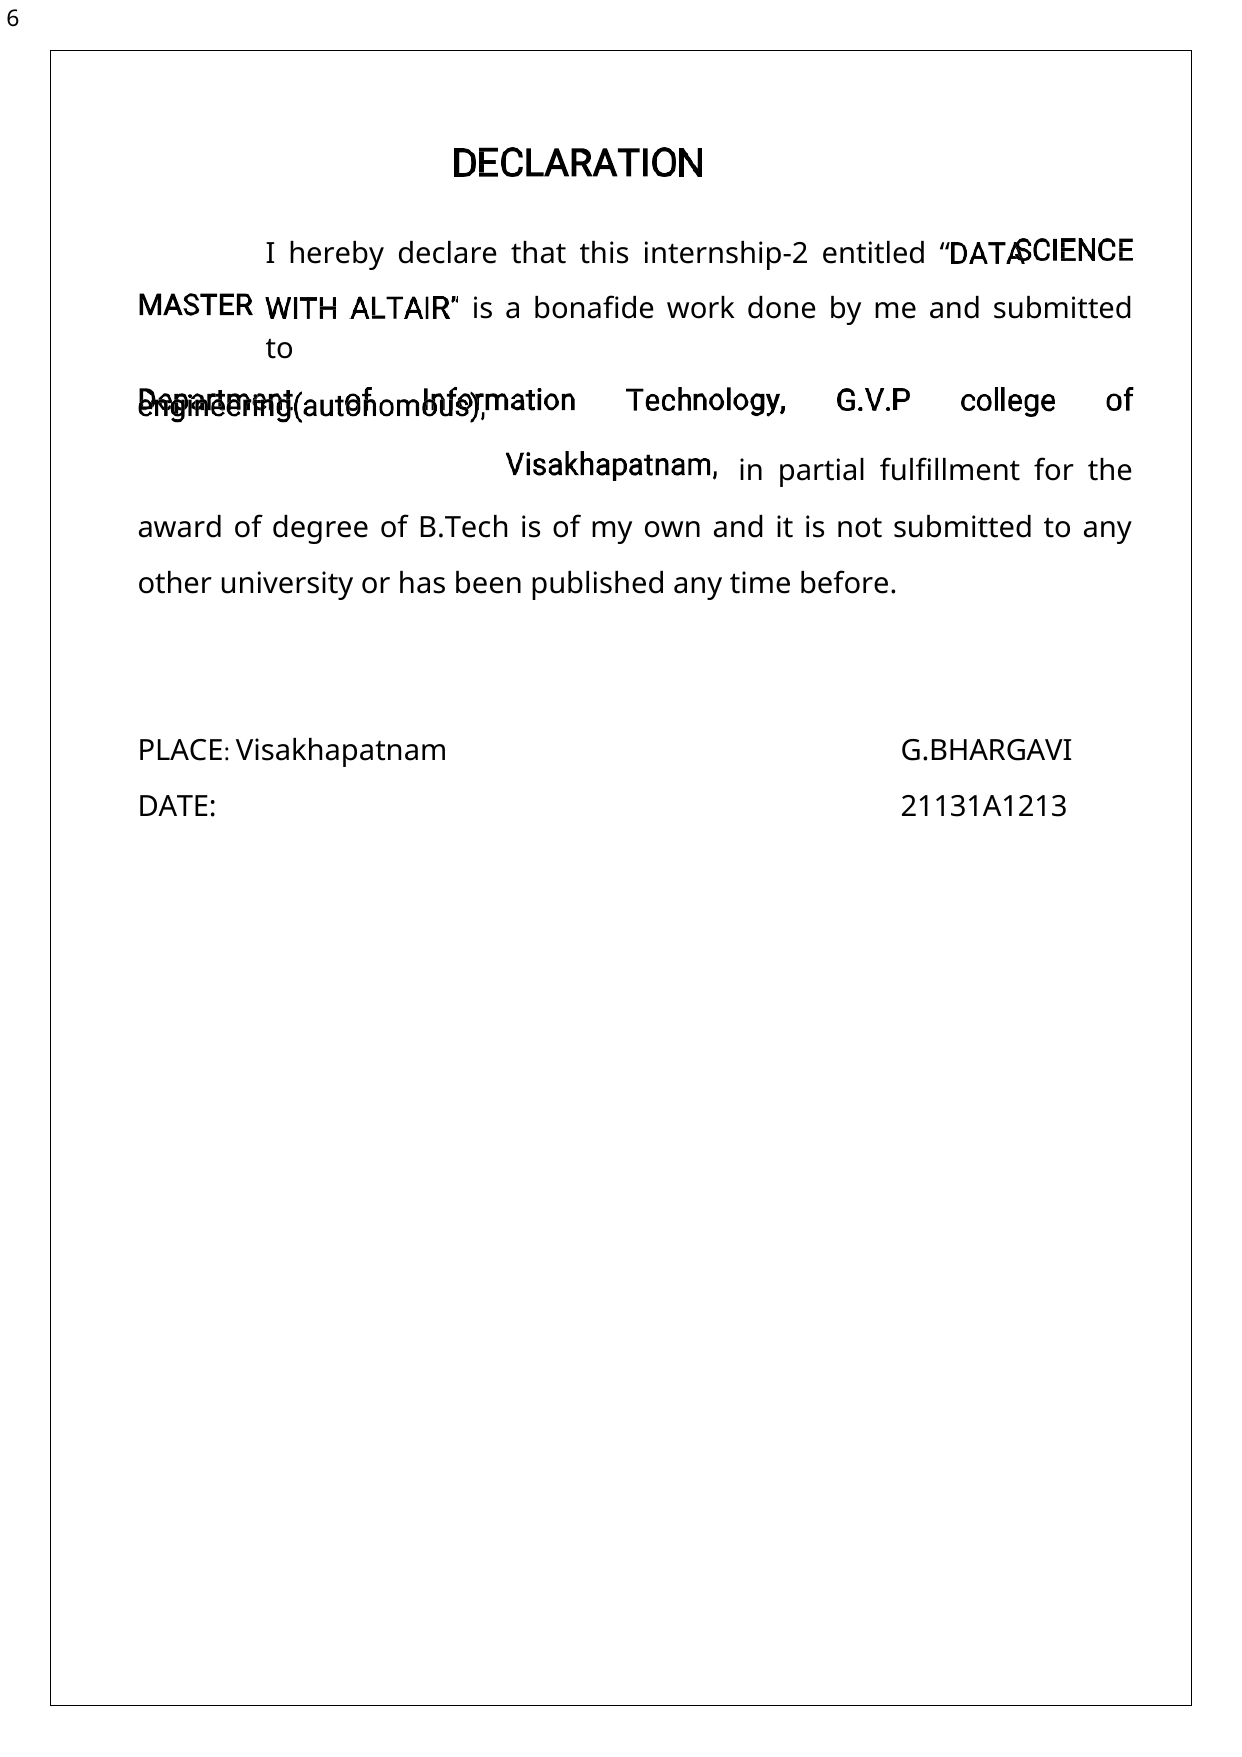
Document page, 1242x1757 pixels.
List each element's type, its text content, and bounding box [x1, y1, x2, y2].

picture [652, 147, 676, 177]
text is a bonafide work done by me and submitted to [265, 288, 1156, 367]
picture [837, 388, 855, 403]
picture [1061, 238, 1095, 261]
picture [1098, 238, 1133, 261]
picture [265, 297, 336, 319]
picture [1001, 387, 1055, 403]
picture [893, 388, 910, 403]
picture [951, 238, 1050, 264]
picture [479, 147, 523, 177]
picture [454, 148, 476, 177]
text I hereby declare that this internship-2 entitled “ [265, 233, 1156, 272]
text PLACE: Visakhapatnam G.BHARGAVI DATE: 21131A1213 [137, 729, 1092, 825]
picture [138, 387, 485, 423]
picture [1106, 387, 1134, 411]
text in partial fulfillment for the award of degree of B.Tech is of my own and it is not submitted to any other university or has been published any time before. [137, 403, 1133, 602]
picture [679, 148, 702, 177]
picture [626, 387, 691, 403]
picture [961, 387, 998, 403]
picture [505, 451, 717, 481]
picture [858, 388, 890, 403]
picture [349, 296, 458, 319]
